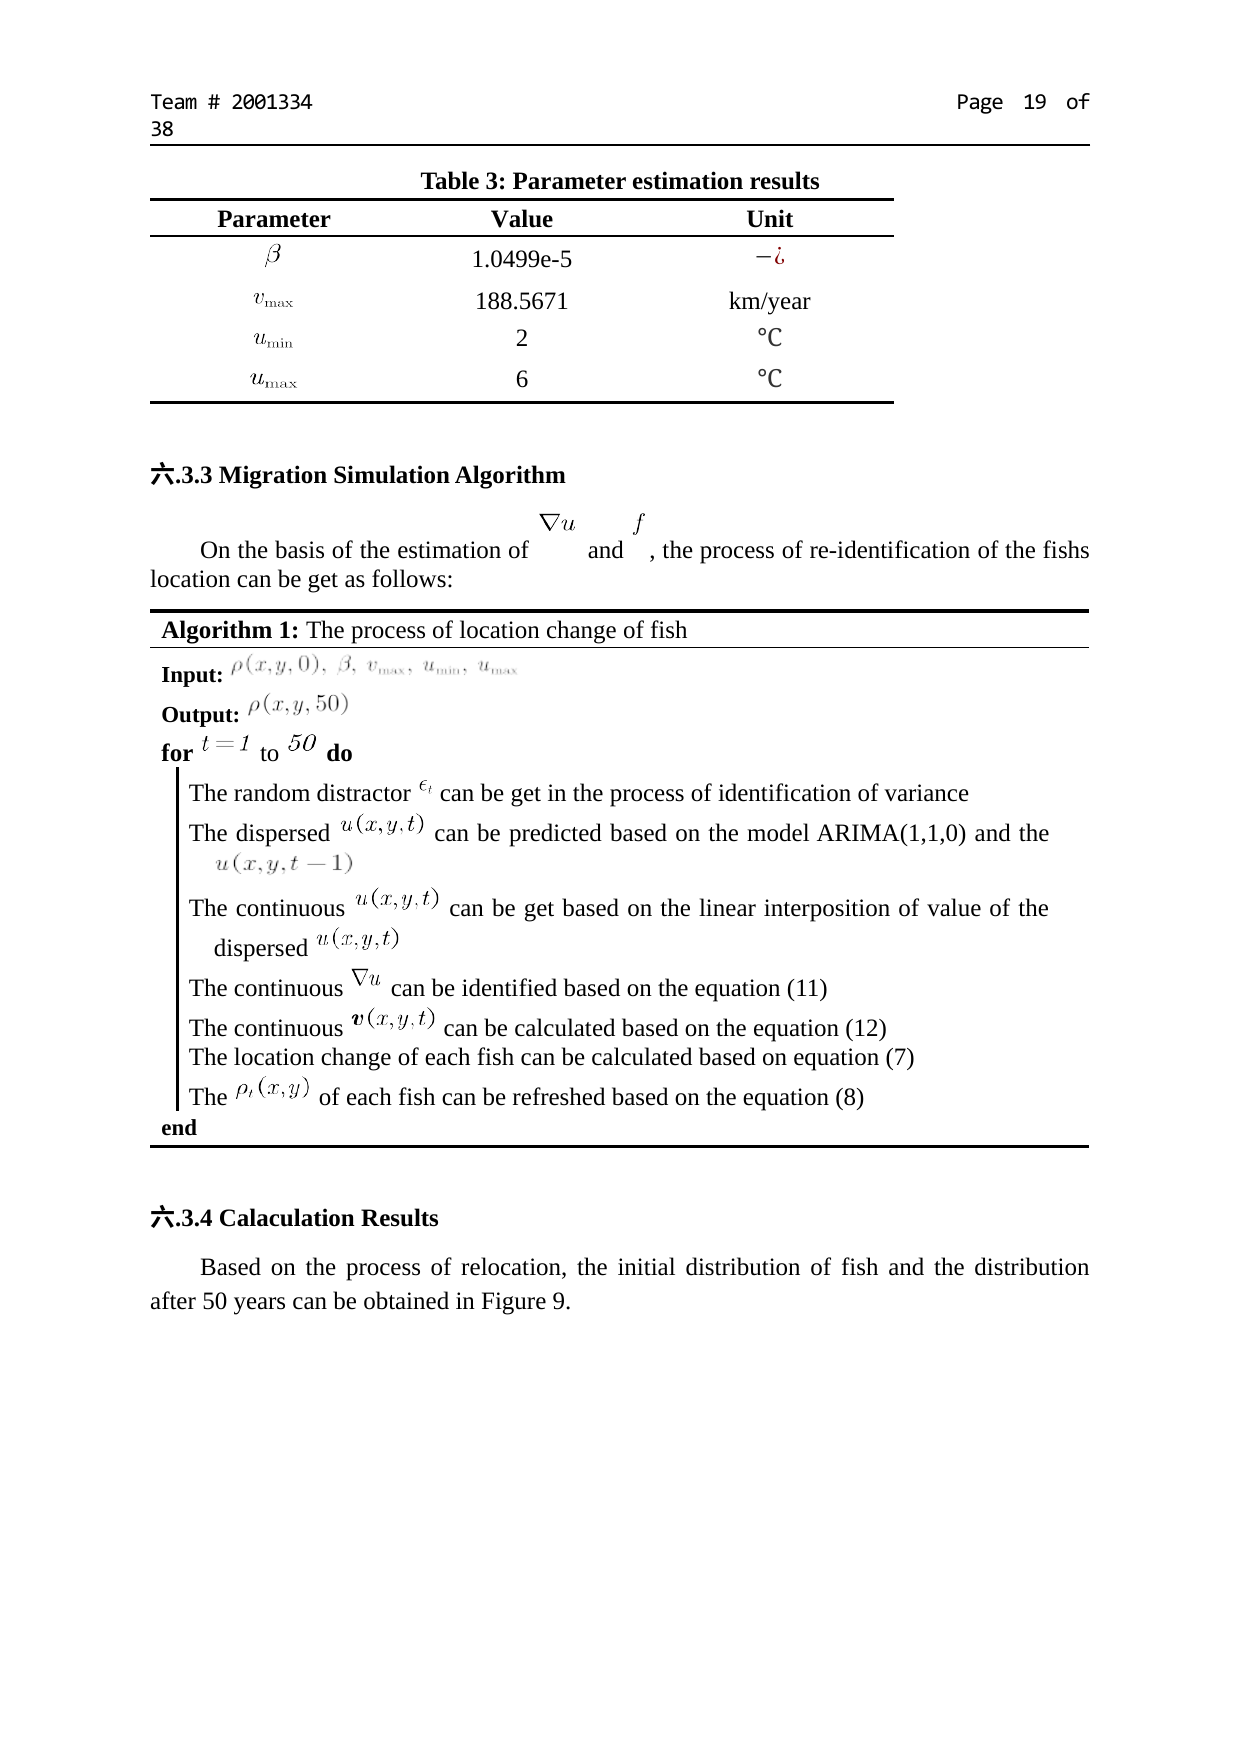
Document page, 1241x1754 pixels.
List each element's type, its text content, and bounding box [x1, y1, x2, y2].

table_cell 6 [398, 361, 646, 401]
text Based on the process of relocation, the initial distribution of fish and the distribution after 50 years can be obtained in Figure 9. [150, 1249, 1090, 1317]
text Table 3: Parameter estimation results [150, 164, 1090, 198]
table_cell ℃ [646, 321, 893, 361]
table_cell [150, 321, 398, 361]
text On the basis of the estimation of and , the process of re-identification of the fishs location can be get as follows: [150, 507, 1090, 592]
table_header Unit [646, 201, 893, 235]
table_cell Input: [150, 648, 1089, 688]
subtitle Migration Simulation Algorithm [150, 439, 1090, 507]
table_cell km/year [646, 280, 893, 321]
subtitle Calaculation Results [150, 1182, 1090, 1249]
table_cell Output: for to do end [150, 688, 1089, 1144]
table_header Value [398, 201, 646, 235]
table_cell 1.0499e-5 [398, 237, 646, 280]
table_cell ℃ [646, 361, 893, 401]
table_cell [150, 237, 398, 280]
table_cell 188.5671 [398, 280, 646, 321]
table_cell [646, 237, 893, 280]
table_cell 2 [398, 321, 646, 361]
table_cell [150, 280, 398, 321]
table_header Parameter [150, 201, 398, 235]
table_cell [150, 361, 398, 401]
table_header Algorithm 1: The process of location change of fish [150, 613, 1089, 646]
